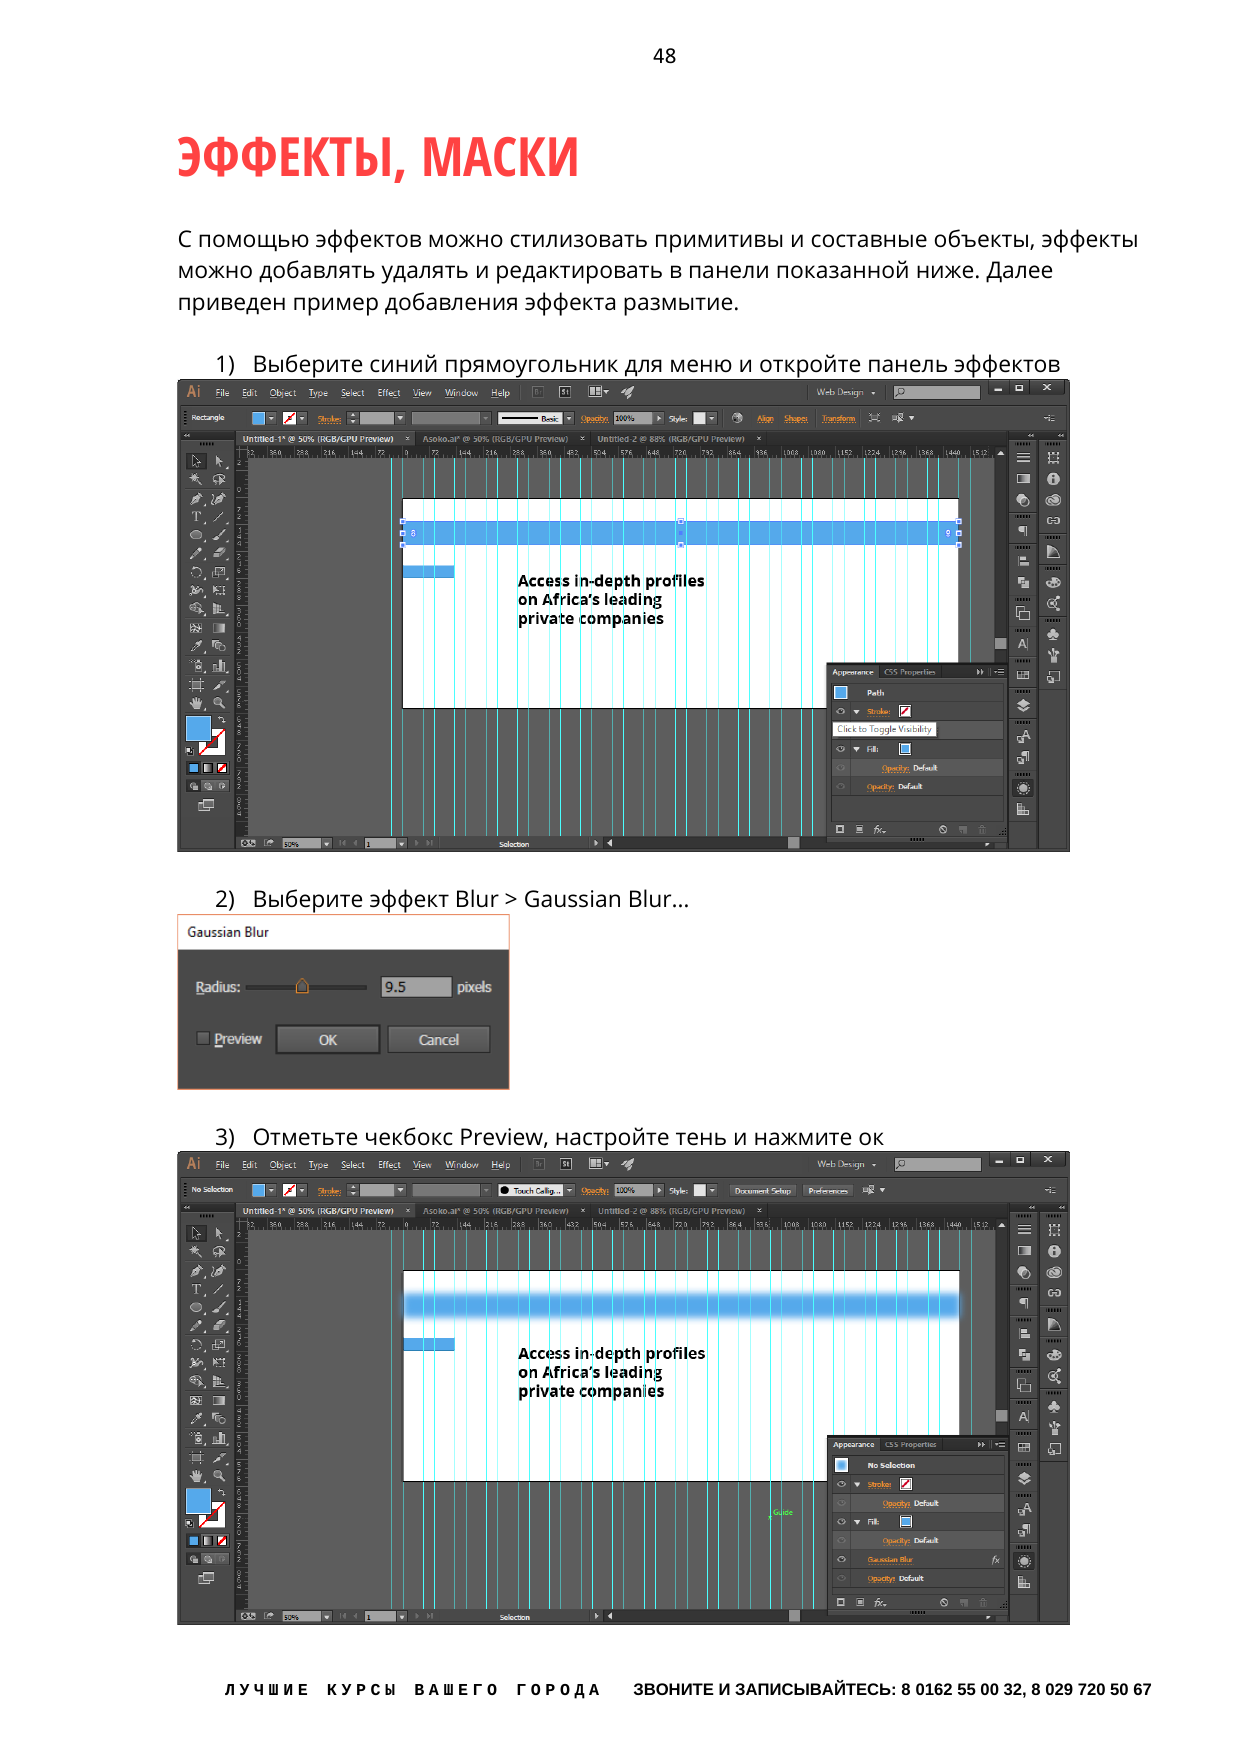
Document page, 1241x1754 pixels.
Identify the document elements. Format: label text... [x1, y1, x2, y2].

picture [177, 914, 510, 1090]
text С помощью эффектов можно стилизовать примитивы и составные объекты, эффекты можно добавлять удалять и редактировать в панели показанной ниже. Далее приведен пример добавления эффекта размытие. [177, 223, 1152, 317]
list Выберите эффект Blur > Gaussian Blur… [215, 883, 1152, 914]
picture [177, 1151, 1070, 1625]
title ЭФФЕКТЫ, МАСКИ [177, 118, 1152, 192]
list Отметьте чекбокс Preview, настройте тень и нажмите ок [215, 1121, 1152, 1152]
list Выберите синий прямоугольник для меню и откройте панель эффектов [215, 348, 1152, 379]
picture [177, 379, 1070, 852]
